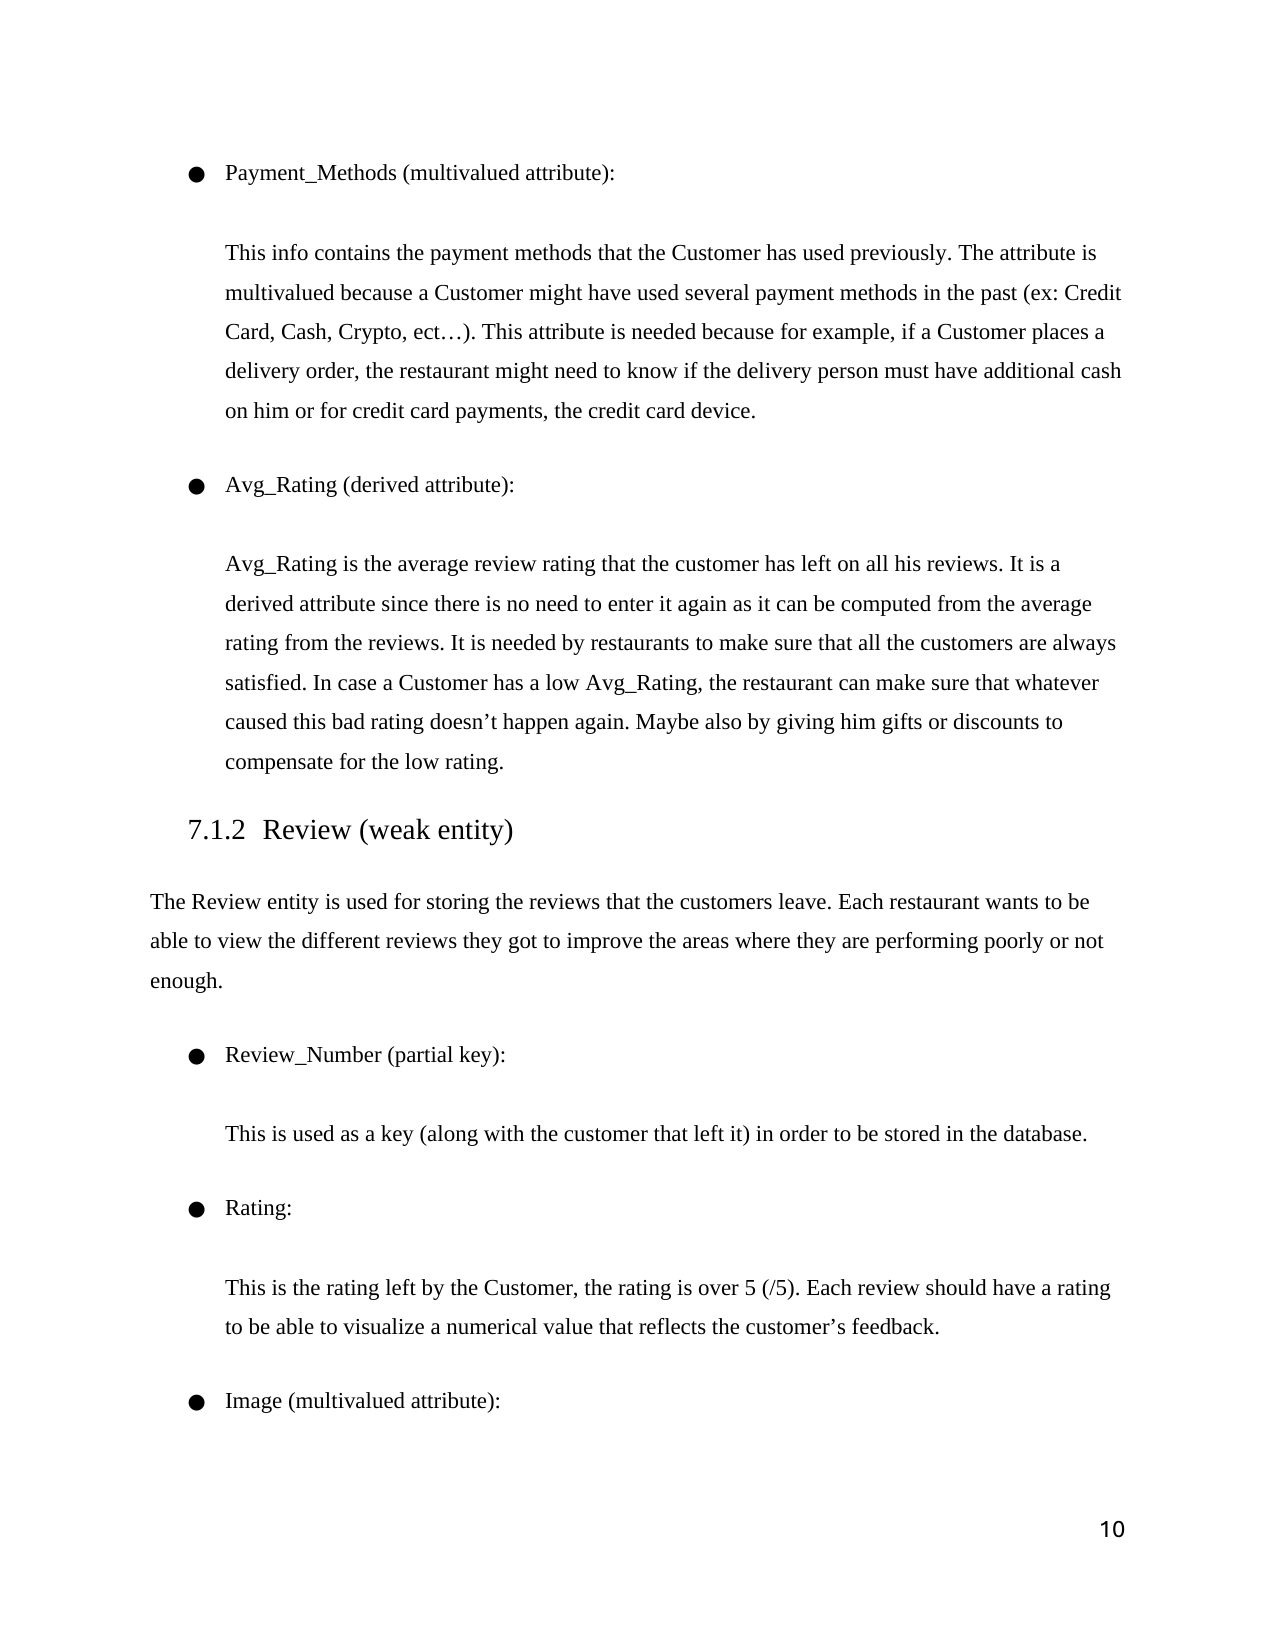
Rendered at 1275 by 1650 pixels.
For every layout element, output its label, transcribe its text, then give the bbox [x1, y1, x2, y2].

list Payment_Methods (multivalued attribute): [187, 150, 1125, 193]
subtitle Review (weak entity) [187, 812, 1125, 846]
text This is used as a key (along with the customer that left it) in order to be stored in the database. [150, 1120, 1125, 1147]
text This is the rating left by the Customer, the rating is over 5 (/5). Each review should have a rating to be able to visualize a numerical value that reflects the customer’s feedback. [225, 1274, 1125, 1339]
text The Review entity is used for storing the reviews that the customers leave. Each restaurant wants to be able to view the different reviews they got to improve the areas where they are performing poorly or not enough. [150, 888, 1125, 993]
text This info contains the payment methods that the Customer has used previously. The attribute is multivalued because a Customer might have used several payment methods in the past (ex: Credit Card, Cash, Crypto, ect…). This attribute is needed because for example, if a Customer places a delivery order, the restaurant might need to know if the delivery person must have additional cash on him or for credit card payments, the credit card device. [225, 239, 1125, 423]
list Review_Number (partial key): [187, 1031, 1125, 1074]
list Avg_Rating (derived attribute): [187, 461, 1125, 504]
list Rating: [187, 1185, 1125, 1227]
list Image (multivalued attribute): [187, 1378, 1125, 1420]
text Avg_Rating is the average review rating that the customer has left on all his reviews. It is a derived attribute since there is no need to enter it again as it can be computed from the average rating from the reviews. It is needed by restaurants to make sure that all the customers are always satisfied. In case a Customer has a low Avg_Rating, the restaurant can make sure that whatever caused this bad rating doesn’t happen again. Maybe also by giving him gifts or discounts to compensate for the low rating. [225, 551, 1125, 774]
